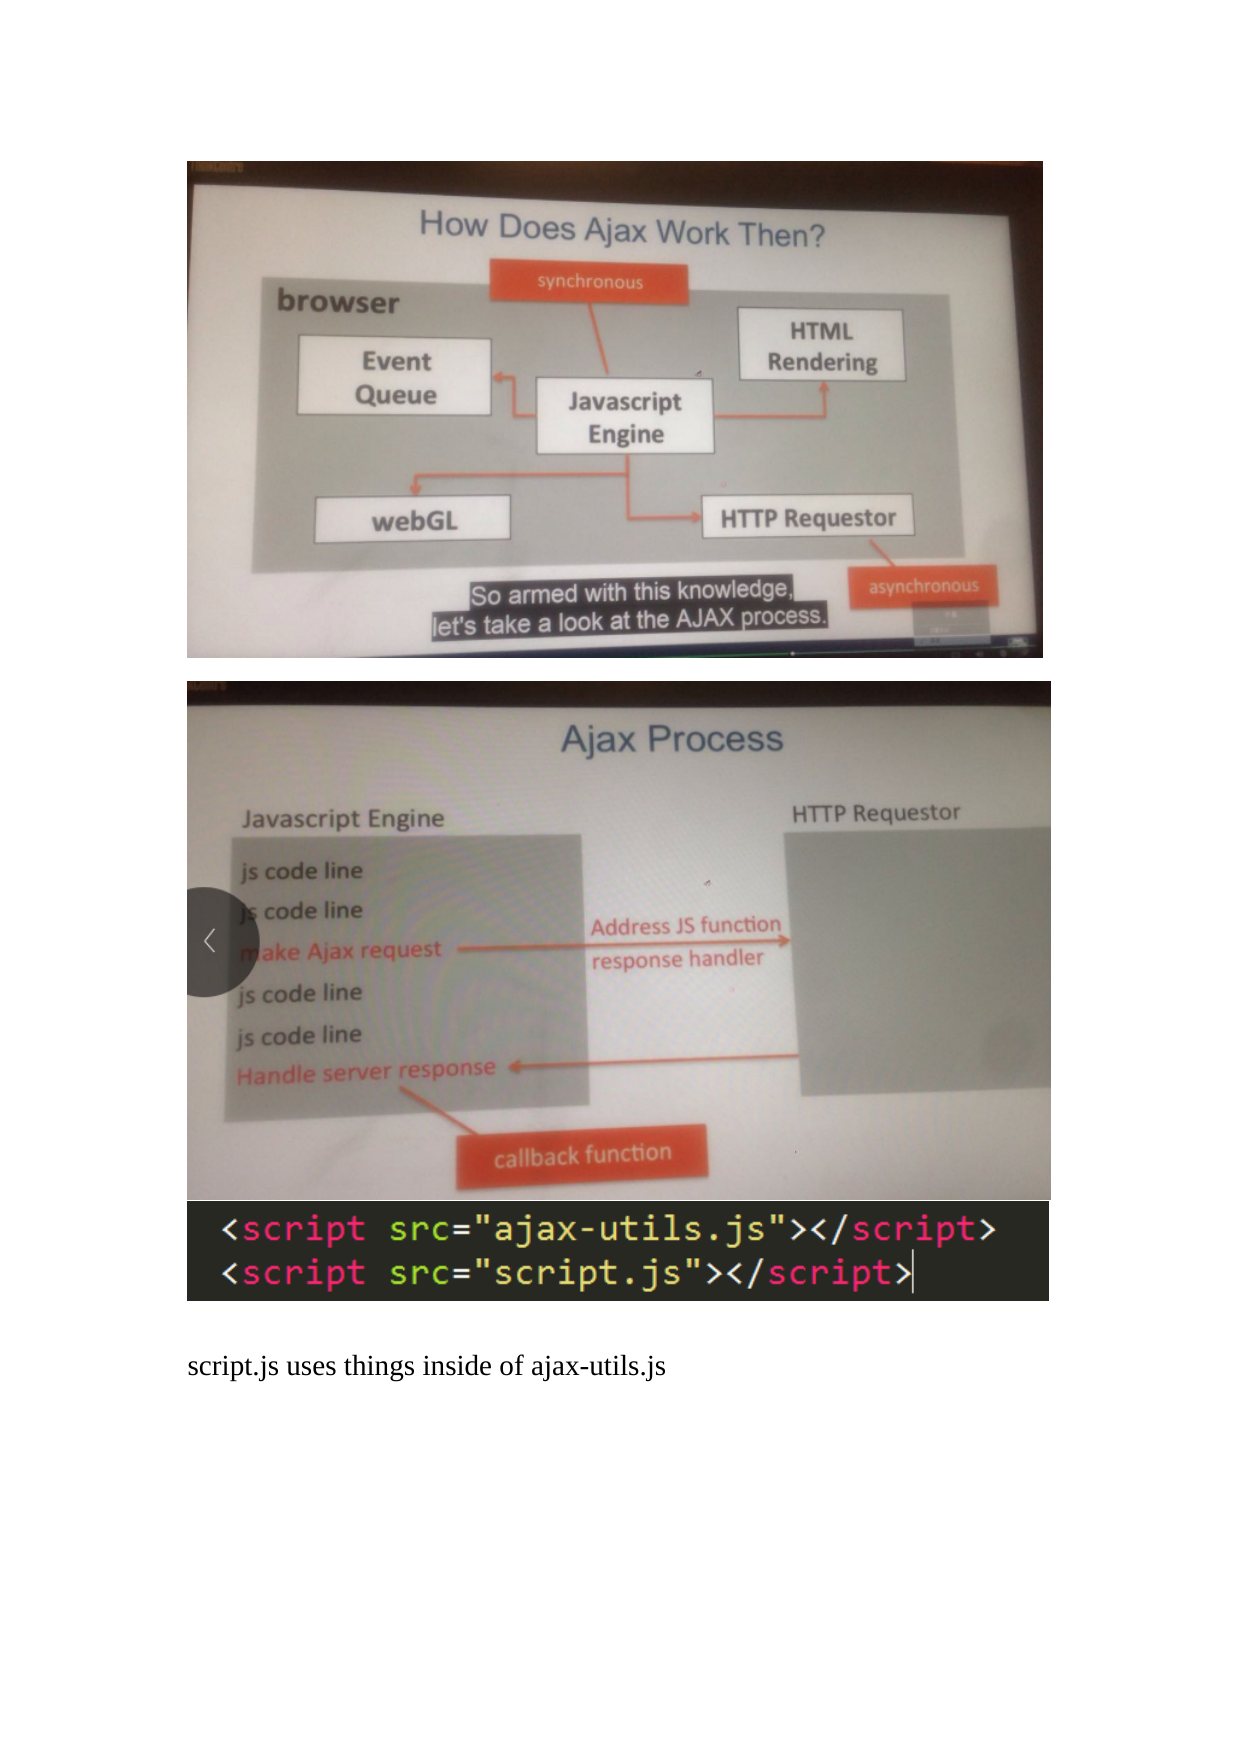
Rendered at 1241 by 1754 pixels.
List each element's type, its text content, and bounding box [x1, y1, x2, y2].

picture [187, 161, 1043, 658]
picture [187, 681, 1051, 1200]
picture [187, 1201, 1049, 1301]
